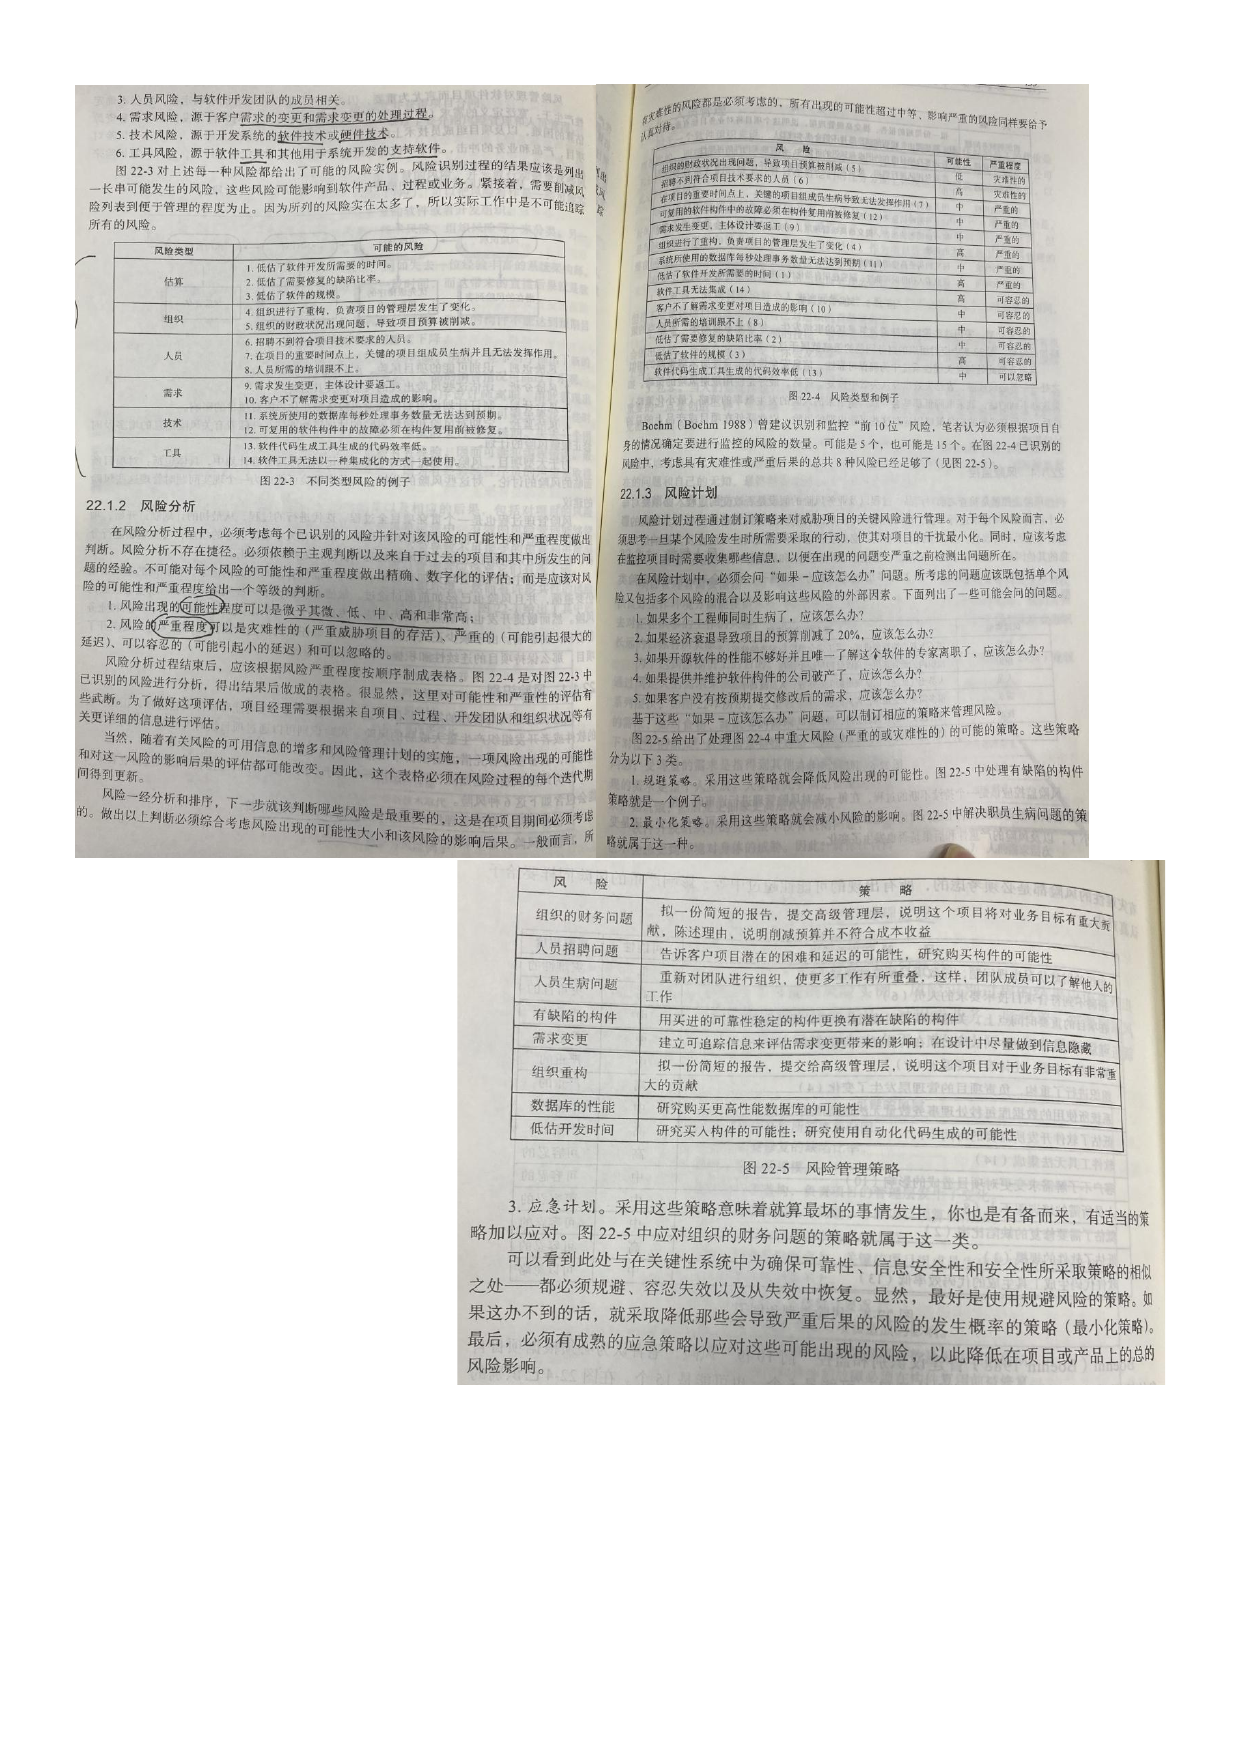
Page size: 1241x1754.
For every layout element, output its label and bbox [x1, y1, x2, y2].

picture [75, 84, 1089, 858]
picture [457, 860, 1166, 1385]
